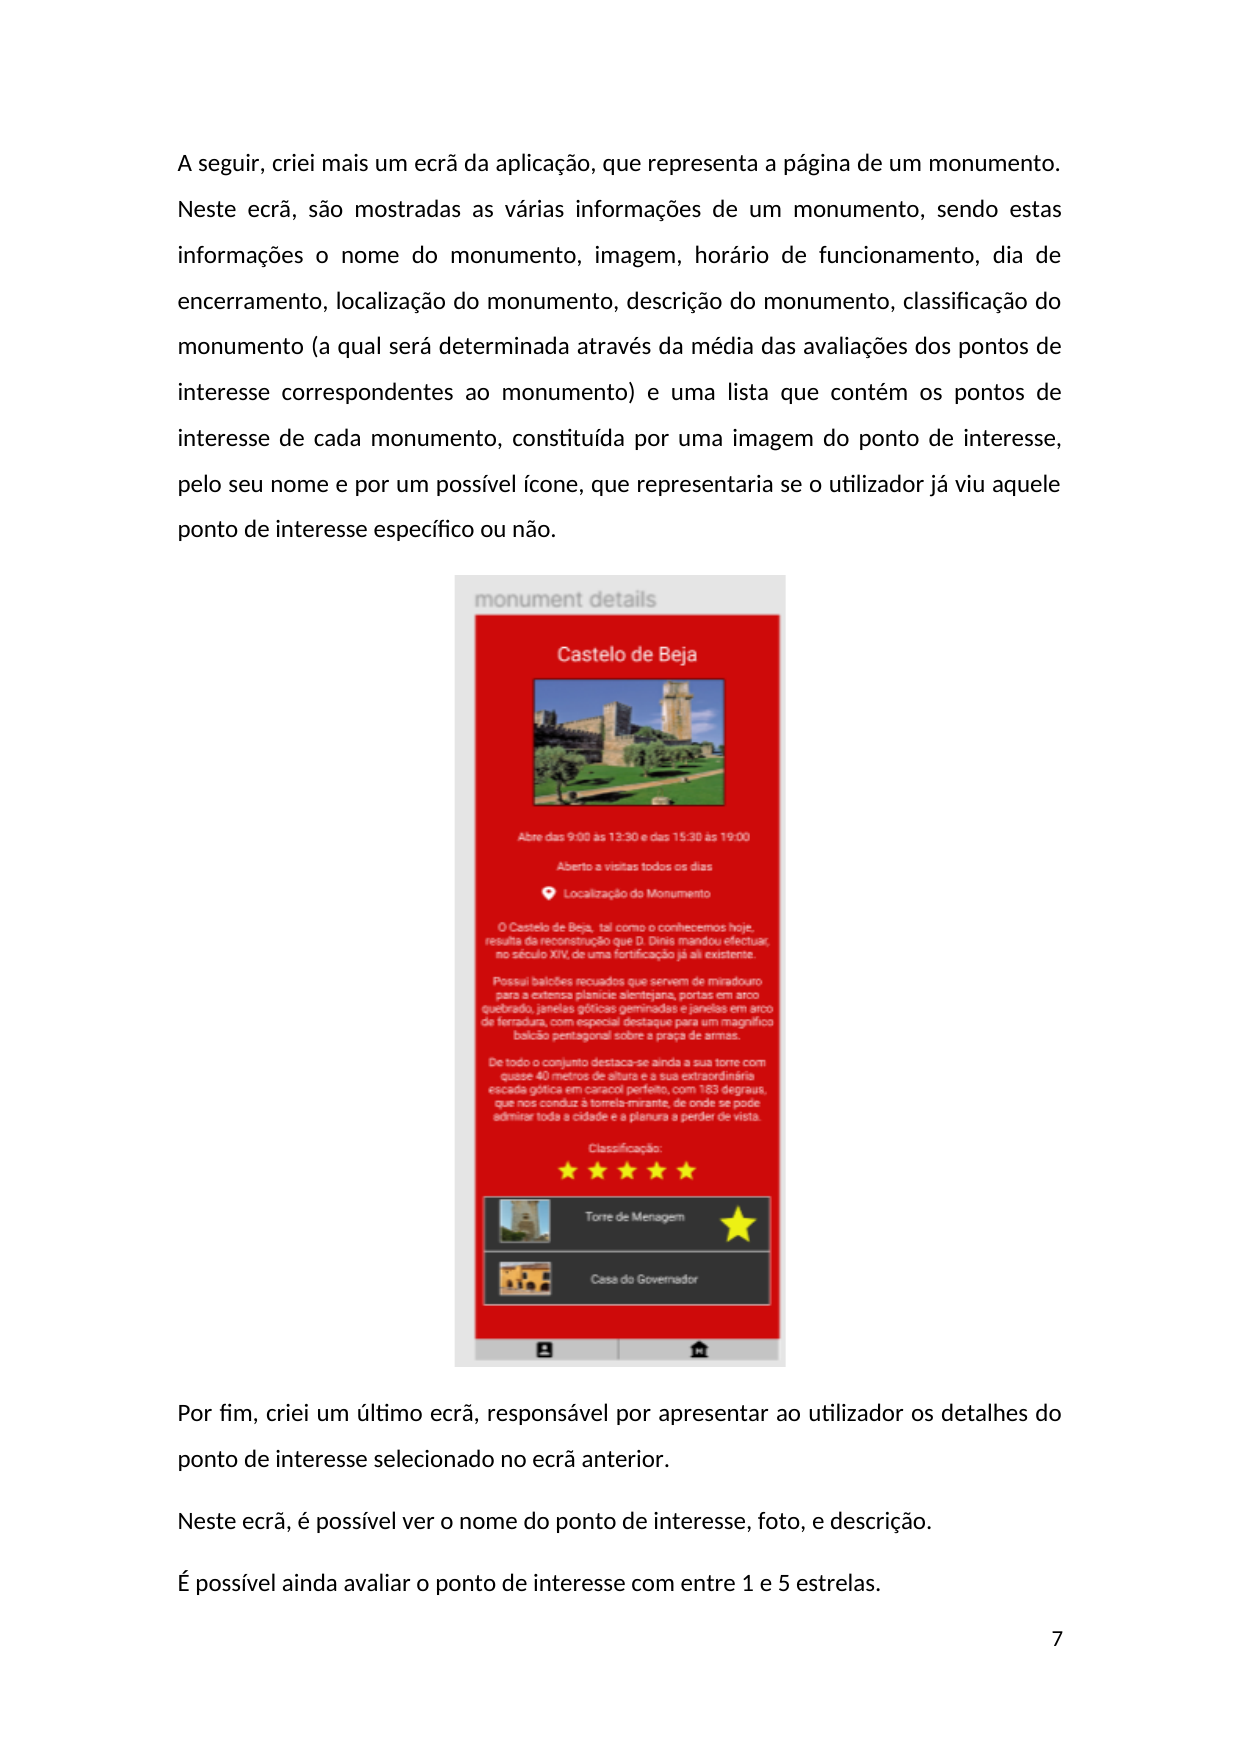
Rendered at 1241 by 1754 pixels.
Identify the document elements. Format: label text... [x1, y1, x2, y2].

text É possível ainda avaliar o ponto de interesse com entre 1 e 5 estrelas. [177, 1568, 1063, 1598]
picture [454, 575, 786, 1367]
text Por fim, criei um último ecrã, responsável por apresentar ao utilizador os detalhes do ponto de interesse selecionado no ecrã anterior. [177, 1397, 1063, 1473]
text A seguir, criei mais um ecrã da aplicação, que representa a página de um monumento. Neste ecrã, são mostradas as várias informações de um monumento, sendo estas informações o nome do monumento, imagem, horário de funcionamento, dia de encerramento, localização do monumento, descrição do monumento, classificação do monumento (a qual será determinada através da média das avaliações dos pontos de interesse correspondentes ao monumento) e uma lista que contém os pontos de interesse de cada monumento, constituída por uma imagem do ponto de interesse, pelo seu nome e por um possível ícone, que representaria se o utilizador já viu aquele ponto de interesse específico ou não. [177, 148, 1063, 544]
text Neste ecrã, é possível ver o nome do ponto de interesse, foto, e descrição. [177, 1505, 1063, 1536]
